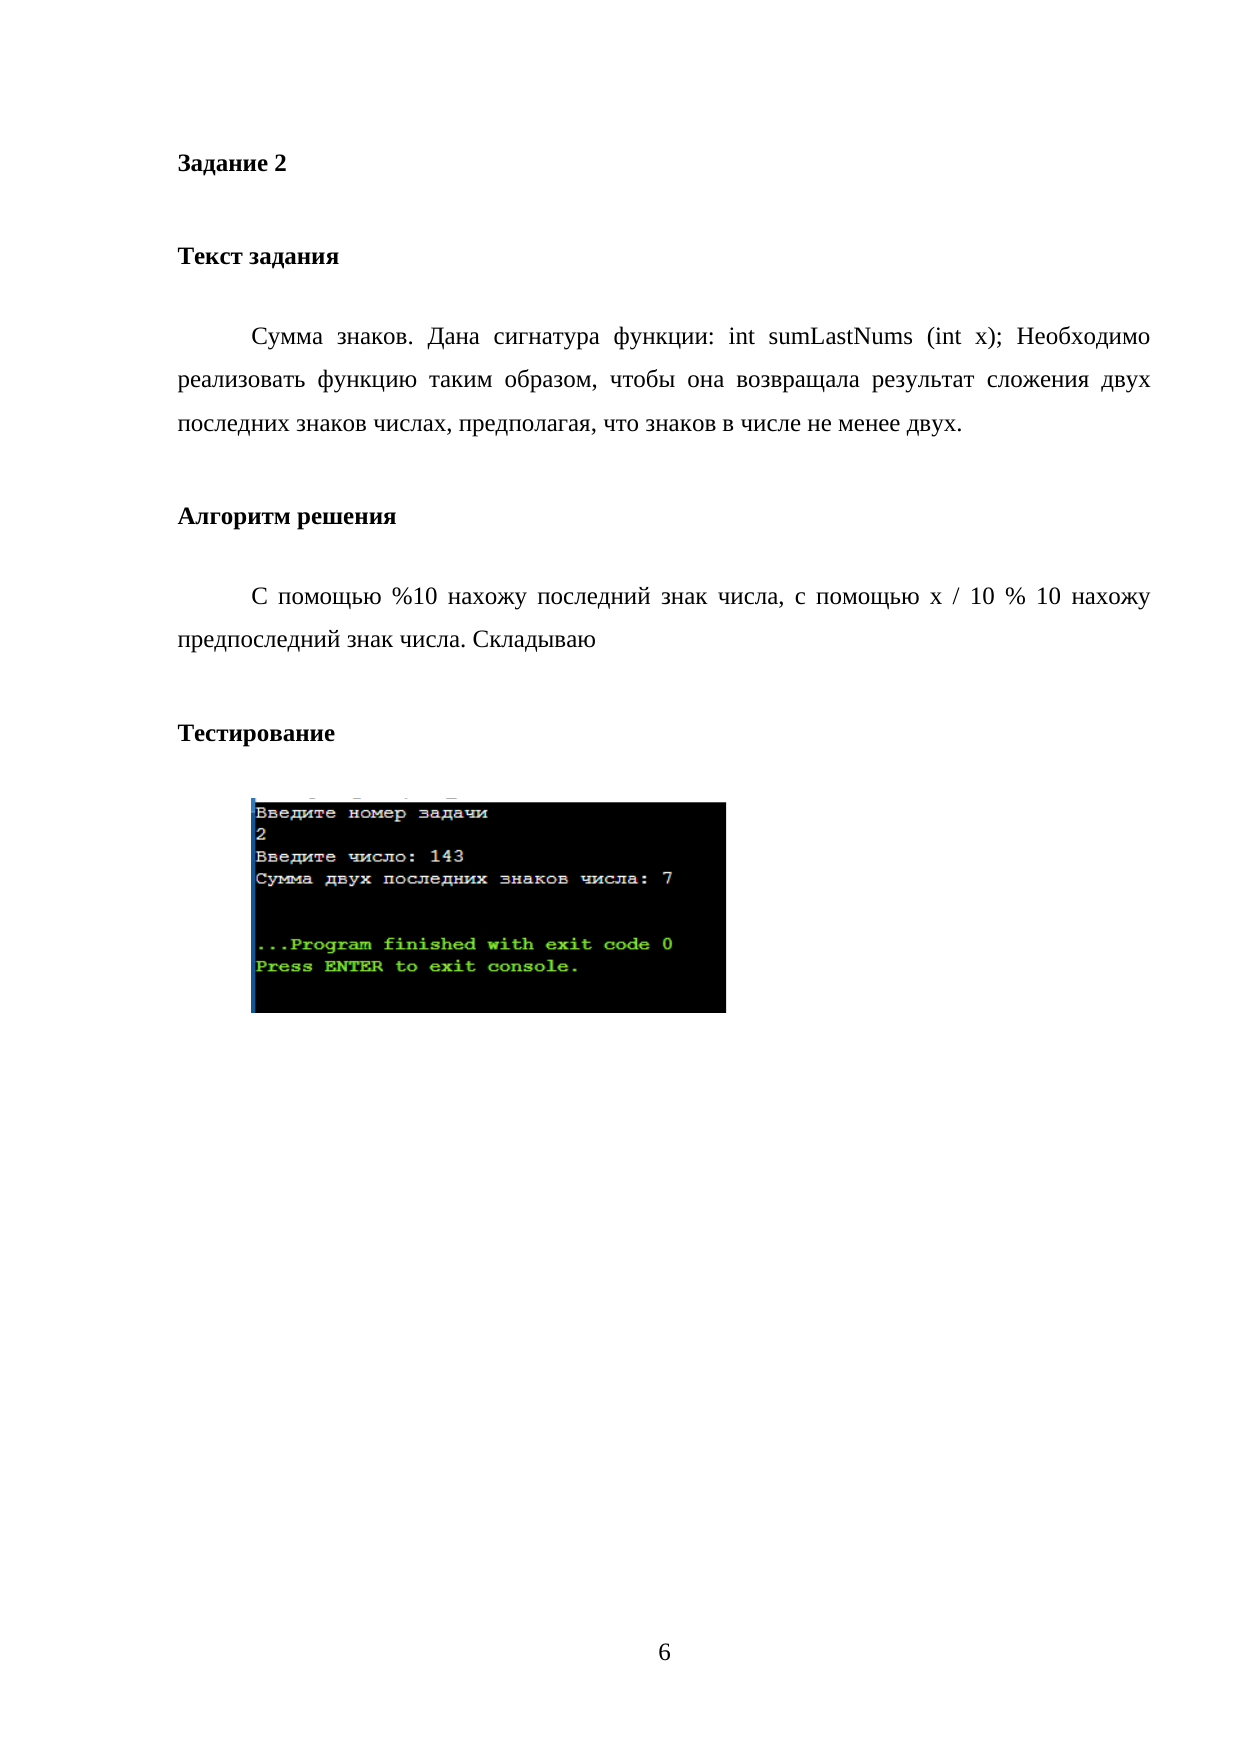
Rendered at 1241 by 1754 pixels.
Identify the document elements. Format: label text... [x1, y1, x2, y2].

text Сумма знаков. Дана сигнатура функции: int sumLastNums (int x); Необходимо реализовать функцию таким образом, чтобы она возвращала результат сложения двух последних знаков числах, предполагая, что знаков в числе не менее двух. [177, 321, 1152, 436]
picture [251, 798, 727, 1013]
subtitle Алгоритм решения [177, 501, 1152, 529]
subtitle Текст задания [177, 241, 1152, 269]
subtitle Задание 2 [177, 148, 1152, 176]
text С помощью %10 нахожу последний знак числа, с помощью x / 10 % 10 нахожу предпоследний знак числа. Складываю [177, 581, 1152, 653]
subtitle Тестирование [177, 718, 1152, 746]
